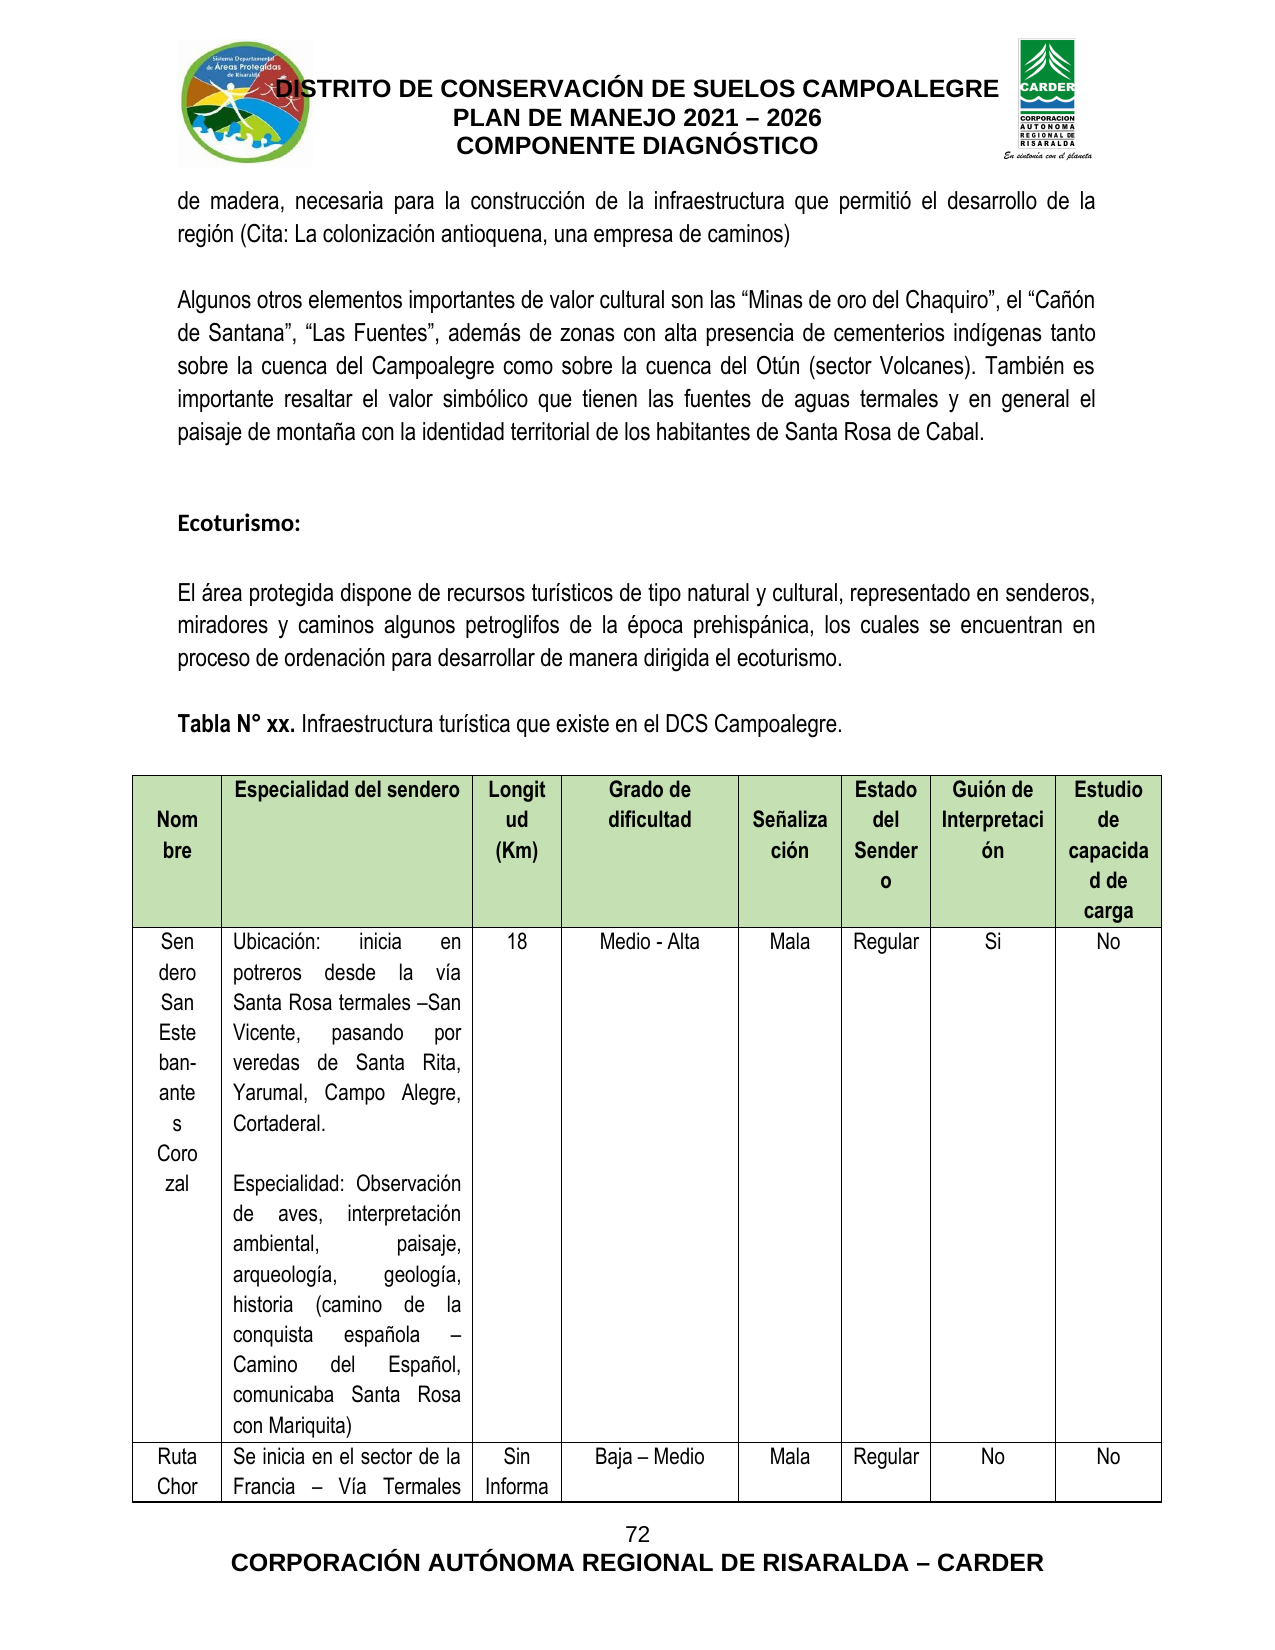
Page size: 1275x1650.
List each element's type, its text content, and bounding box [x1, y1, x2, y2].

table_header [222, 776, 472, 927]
text Tabla N° xx. Infraestructura turística que existe en el DCS Campoalegre. [177, 709, 1098, 738]
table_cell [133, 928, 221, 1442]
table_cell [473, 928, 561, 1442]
picture [177, 39, 314, 168]
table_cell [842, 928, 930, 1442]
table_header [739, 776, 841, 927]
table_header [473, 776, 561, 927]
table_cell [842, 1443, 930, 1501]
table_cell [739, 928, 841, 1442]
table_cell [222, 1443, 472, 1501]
subtitle Ecoturismo: [177, 508, 1098, 538]
picture [998, 31, 1098, 170]
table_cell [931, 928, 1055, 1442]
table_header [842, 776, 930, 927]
text Algunos otros elementos importantes de valor cultural son las “Minas de oro del Chaquiro”, el “Cañón de Santana”, “Las Fuentes”, además de zonas con alta presencia de cementerios indígenas tanto sobre la cuenca del Campoalegre como sobre la cuenca del Otún (sector Volcanes). También es importante resaltar el valor simbólico que tienen las fuentes de aguas termales y en general el paisaje de montaña con la identidad territorial de los habitantes de Santa Rosa de Cabal. [177, 285, 1098, 445]
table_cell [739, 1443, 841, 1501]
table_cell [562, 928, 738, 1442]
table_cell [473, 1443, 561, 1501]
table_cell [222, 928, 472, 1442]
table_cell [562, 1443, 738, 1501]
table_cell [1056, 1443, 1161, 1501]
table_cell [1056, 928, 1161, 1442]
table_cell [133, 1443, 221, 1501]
text El área protegida dispone de recursos turísticos de tipo natural y cultural, representado en senderos, miradores y caminos algunos petroglifos de la época prehispánica, los cuales se encuentran en proceso de ordenación para desarrollar de manera dirigida el ecoturismo. [177, 578, 1098, 672]
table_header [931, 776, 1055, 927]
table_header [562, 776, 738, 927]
picture [305, 82, 314, 88]
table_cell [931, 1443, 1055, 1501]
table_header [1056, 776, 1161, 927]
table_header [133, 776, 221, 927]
